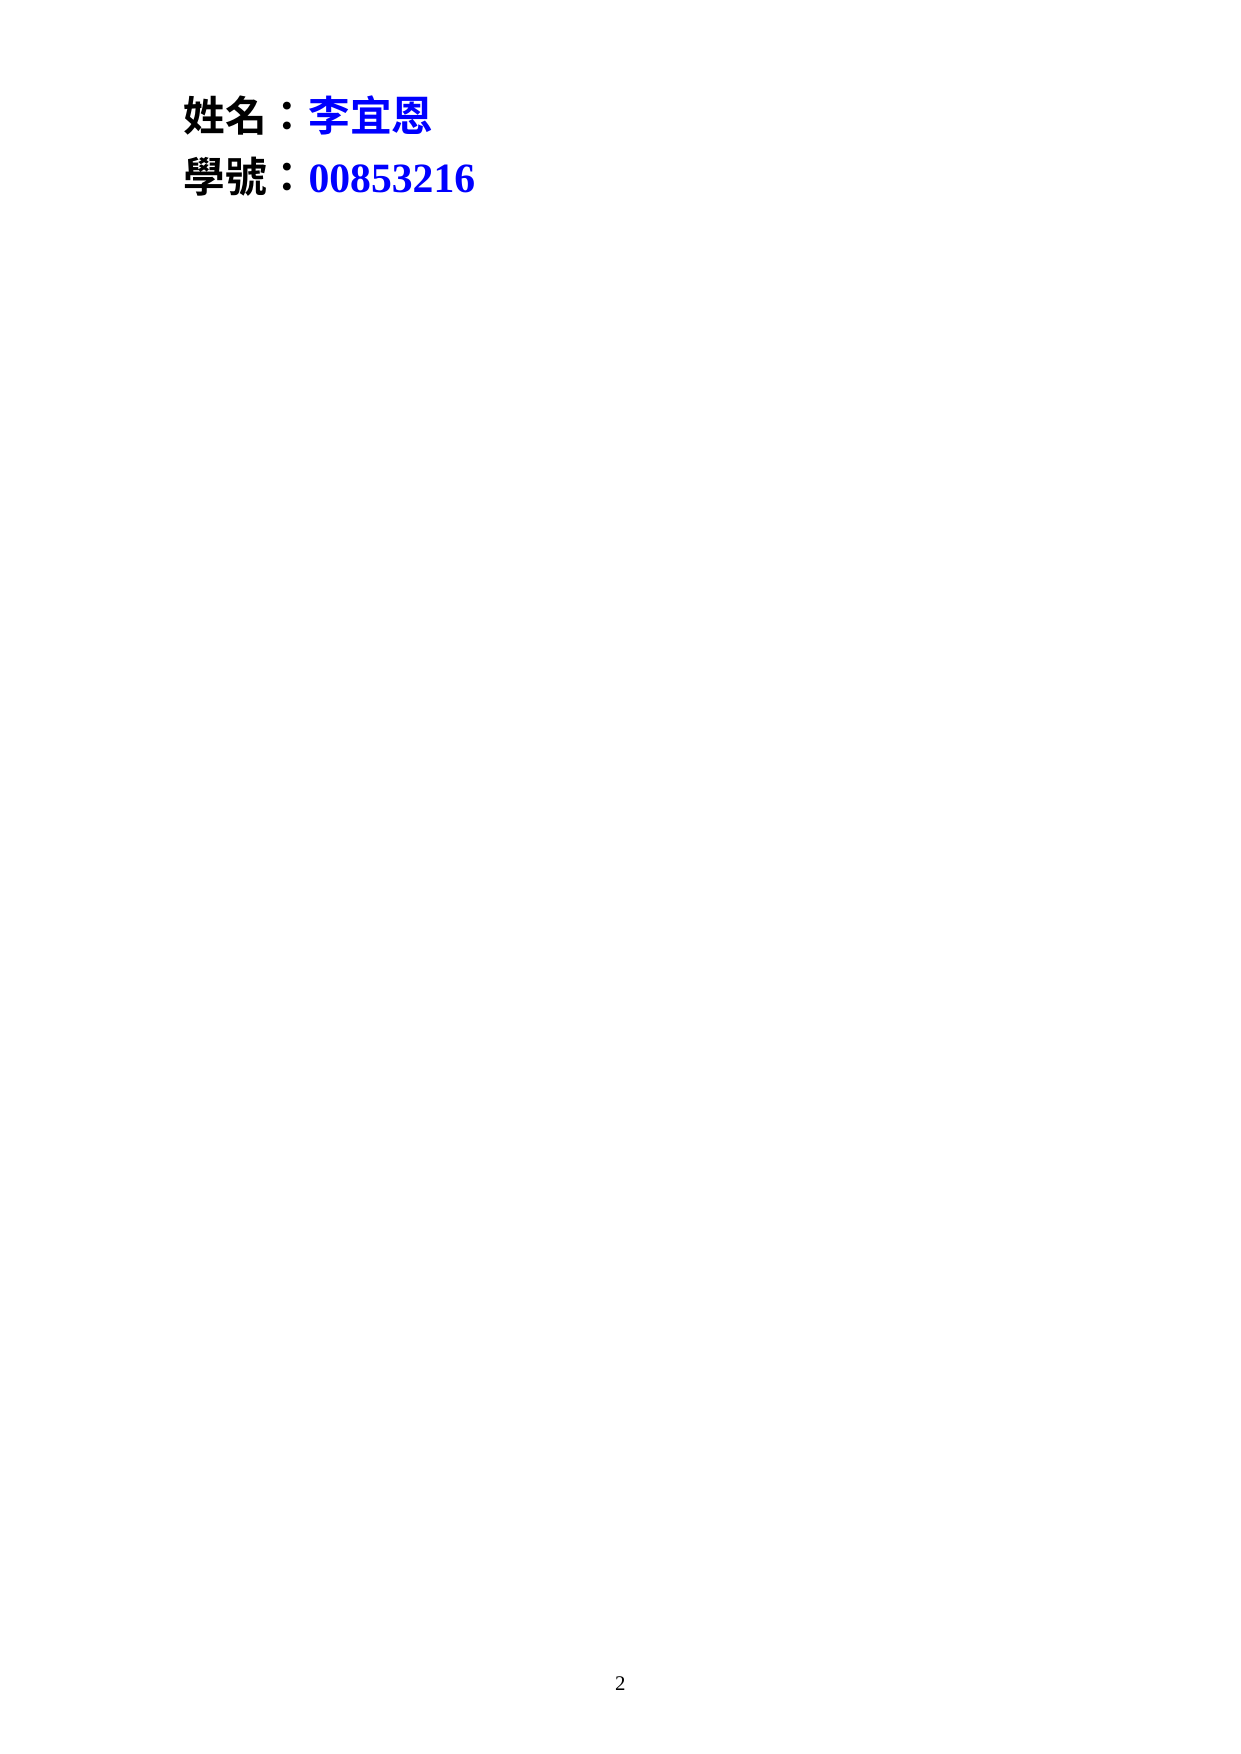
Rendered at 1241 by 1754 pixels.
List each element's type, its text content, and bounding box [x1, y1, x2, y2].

text 姓名：李宜恩 [183, 83, 1157, 144]
text 學號：00853216 [183, 144, 1157, 204]
